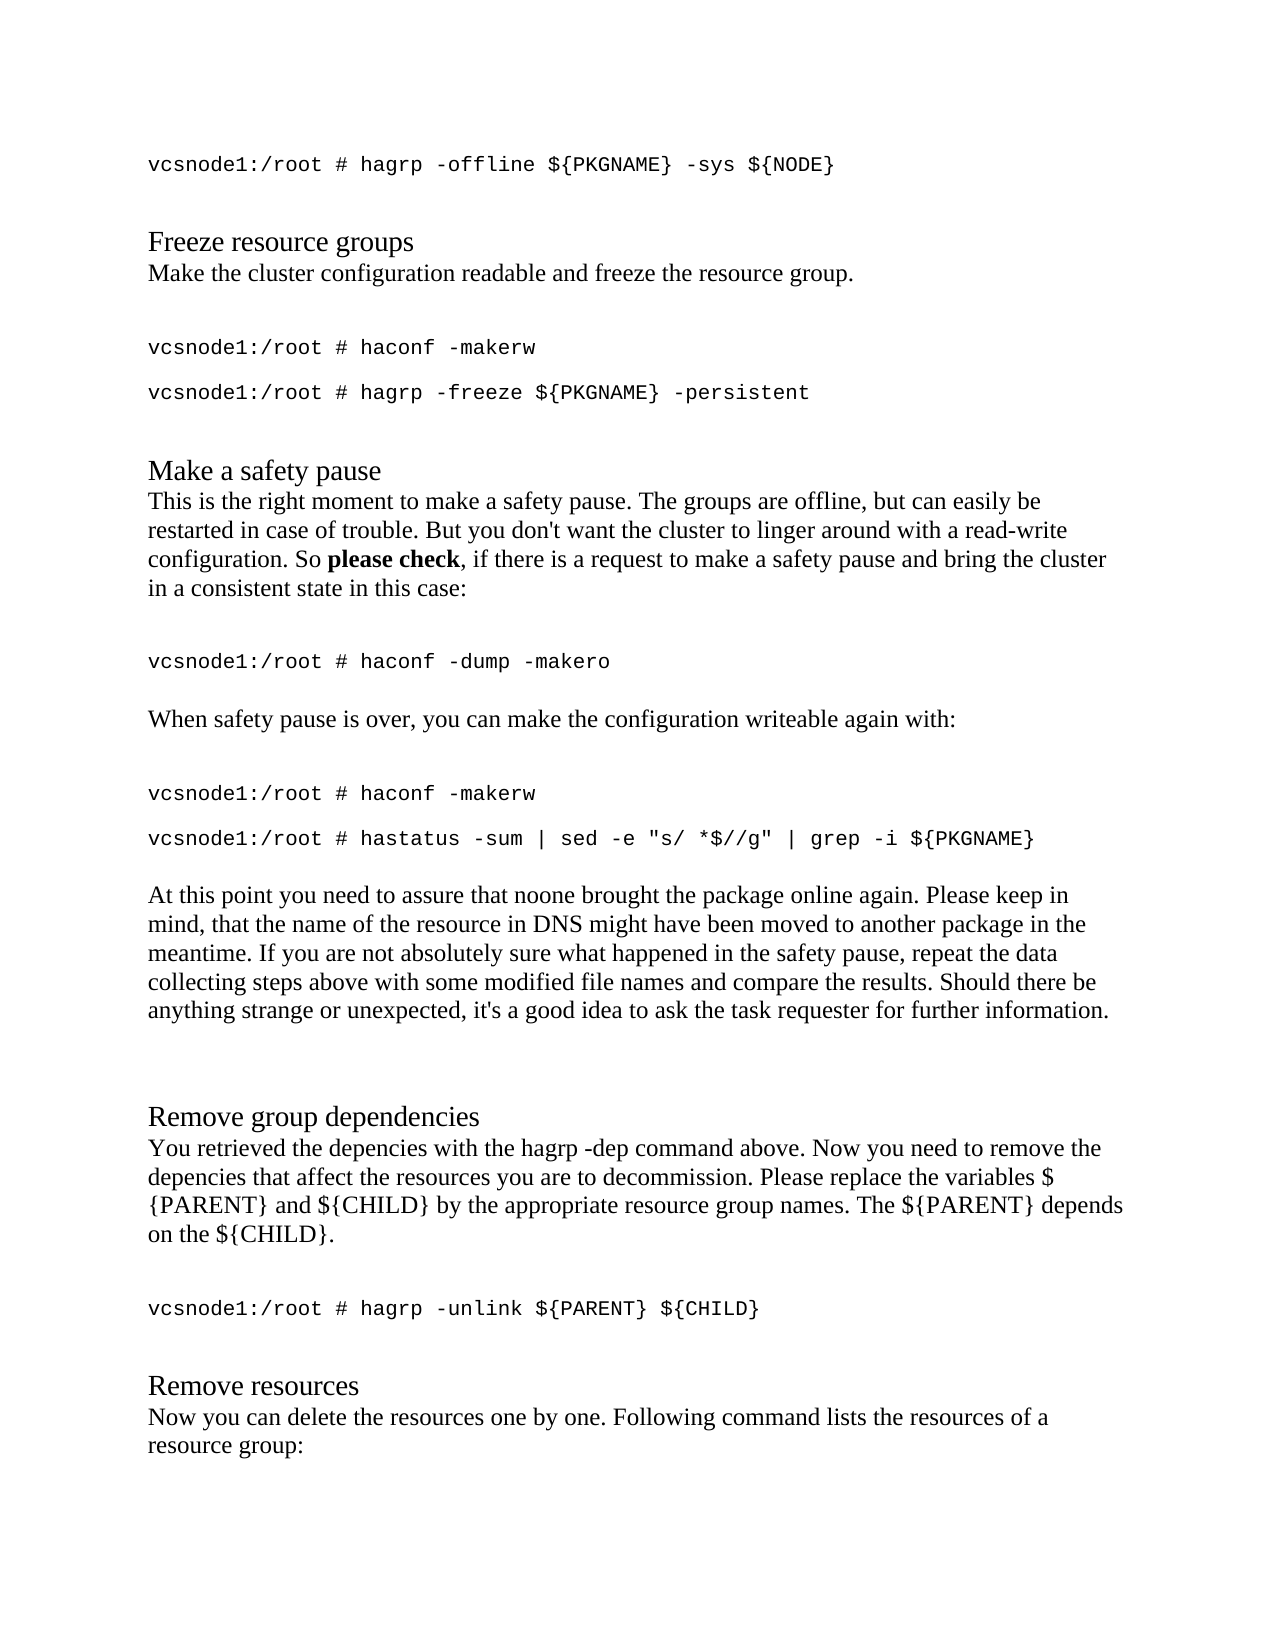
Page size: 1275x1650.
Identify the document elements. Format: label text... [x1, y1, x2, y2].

text You retrieved the depencies with the hagrp -dep command above. Now you need to remove the depencies that affect the resources you are to decommission. Please replace the variables ${PARENT} and ${CHILD} by the appropriate resource group names. The ${PARENT} depends on the ${CHILD}. [148, 1133, 1127, 1276]
text Freeze resource groups [148, 224, 1127, 258]
text vcsnode1:/root # haconf -makerw [148, 776, 1127, 806]
text Make a safety pause [148, 453, 1127, 486]
text vcsnode1:/root # hagrp -freeze ${PKGNAME} -persistent [148, 376, 1127, 406]
text vcsnode1:/root # hastatus -sum | sed -e "s/ *$//g" | grep -i ${PKGNAME} [148, 822, 1127, 852]
text This is the right moment to make a safety pause. The groups are offline, but can easily be restarted in case of trouble. But you don't want the cluster to linger around with a read-write configuration. So please check, if there is a request to make a safety pause and bring the cluster in a consistent state in this case: [148, 486, 1127, 629]
text Now you can delete the resources one by one. Following command lists the resources of a resource group: [148, 1402, 1127, 1487]
text vcsnode1:/root # haconf -dump -makero [148, 645, 1127, 675]
text At this point you need to assure that noone brought the package online again. Please keep in mind, that the name of the resource in DNS might have been moved to another package in the meantime. If you are not absolutely sure what happened in the safety pause, repeat the data collecting steps above with some modified file names and compare the results. Should there be anything strange or unexpected, it's a good idea to ask the task requester for further information. [148, 852, 1127, 1052]
text Remove resources [148, 1368, 1127, 1402]
text vcsnode1:/root # haconf -makerw [148, 330, 1127, 360]
text Make the cluster configuration readable and freeze the resource group. [148, 258, 1127, 315]
text vcsnode1:/root # hagrp -unlink ${PARENT} ${CHILD} [148, 1291, 1127, 1321]
text When safety pause is over, you can make the configuration writeable again with: [148, 675, 1127, 761]
text vcsnode1:/root # hagrp -offline ${PKGNAME} -sys ${NODE} [148, 148, 1127, 178]
text Remove group dependencies [148, 1099, 1127, 1133]
